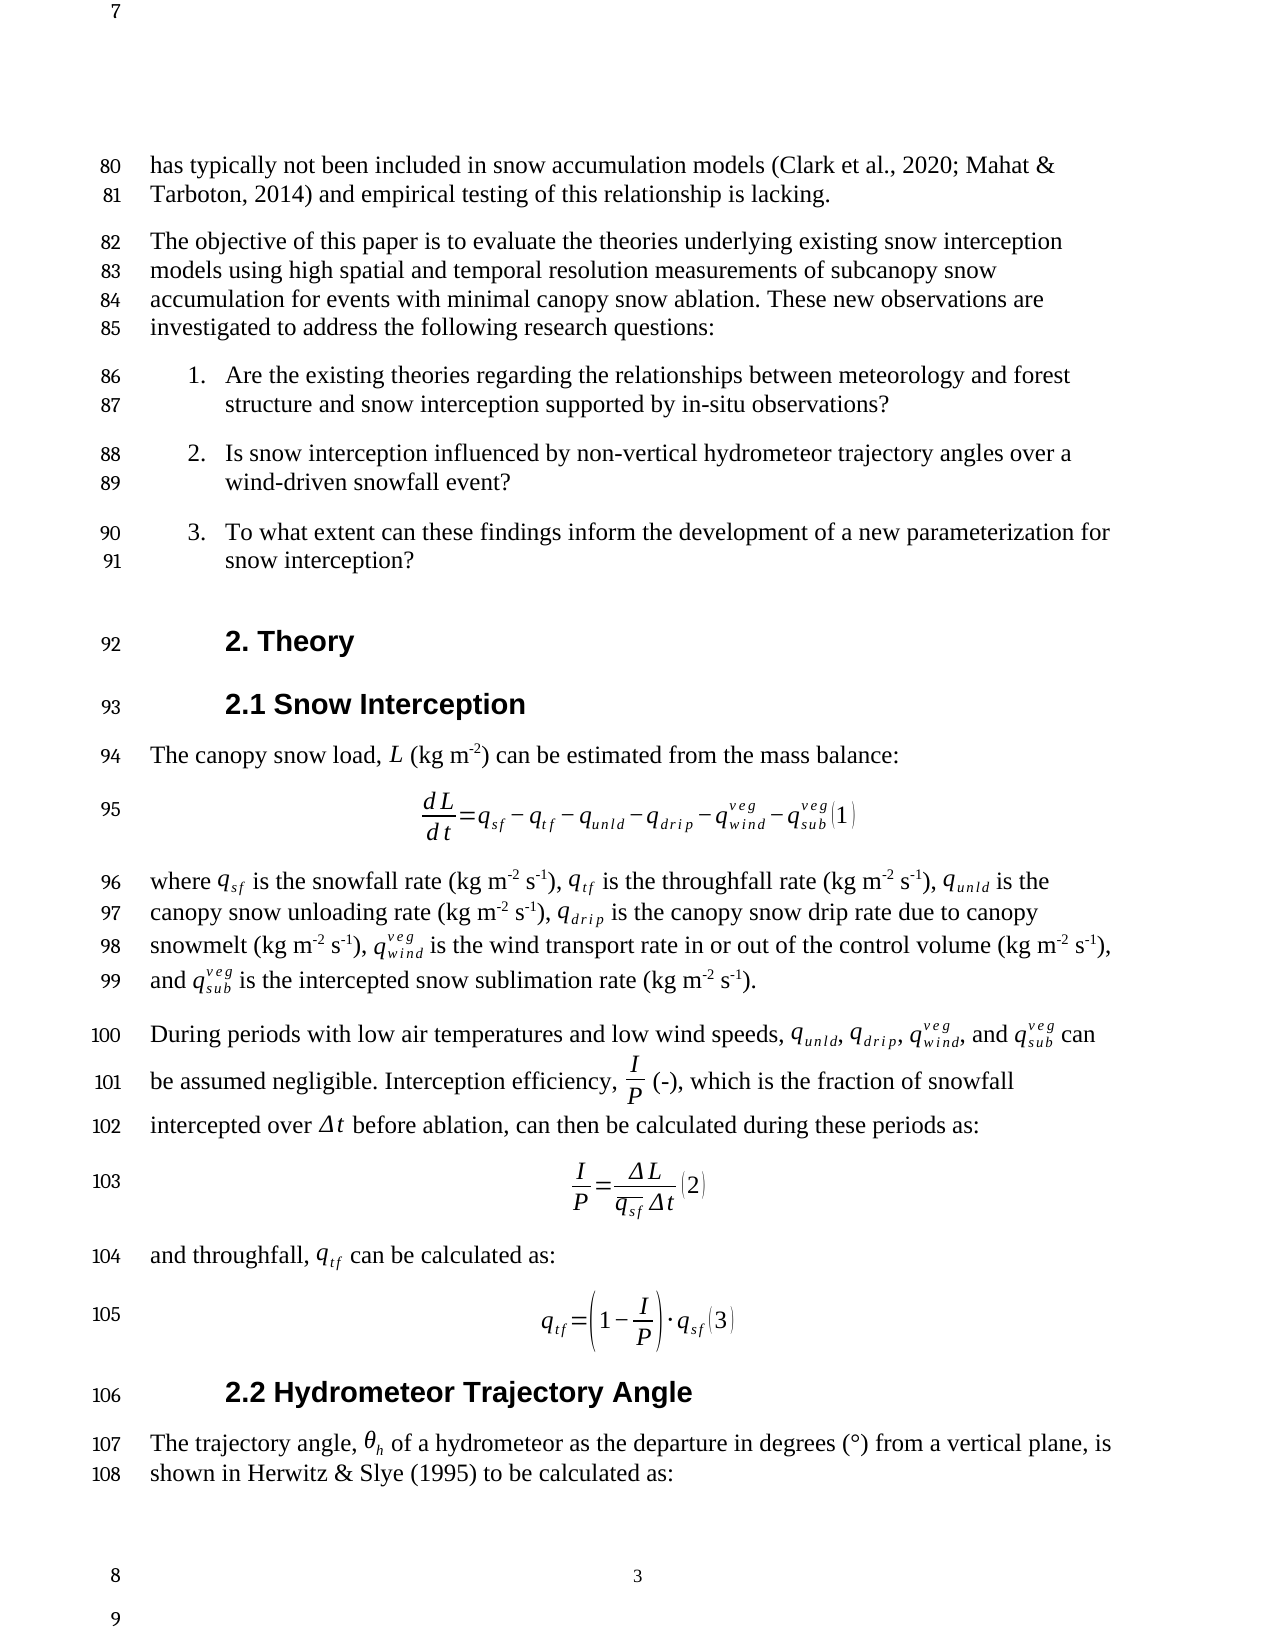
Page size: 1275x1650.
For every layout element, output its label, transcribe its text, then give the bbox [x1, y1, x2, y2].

text The objective of this paper is to evaluate the theories underlying existing snow interception models using high spatial and temporal resolution measurements of subcanopy snow accumulation for events with minimal canopy snow ablation. These new observations are investigated to address the following research questions: [150, 226, 1125, 341]
text The canopy snow load, (kg m-2) can be estimated from the mass balance: [150, 740, 1125, 768]
subtitle 2.1 Snow Interception [150, 687, 1125, 721]
list Are the existing theories regarding the relationships between meteorology and forest structure and snow interception supported by in-situ observations? [187, 360, 1125, 417]
text The trajectory angle, of a hydrometeor as the departure in degrees (°) from a vertical plane, is shown in Herwitz & Slye (1995) to be calculated as: [150, 1427, 1125, 1487]
text where is the snowfall rate (kg m-2 s-1), is the throughfall rate (kg m-2 s-1), is the canopy snow unloading rate (kg m-2 s-1), is the canopy snow drip rate due to canopy snowmelt (kg m-2 s-1), is the wind transport rate in or out of the control volume (kg m-2 s-1), and is the intercepted snow sublimation rate (kg m-2 s-1). [150, 865, 1125, 997]
text During periods with low air temperatures and low wind speeds, , , , and can be assumed negligible. Interception efficiency, (-), which is the fraction of snowfall intercepted over before ablation, can then be calculated during these periods as: [150, 1016, 1125, 1139]
list To what extent can these findings inform the development of a new parameterization for snow interception? [187, 517, 1125, 574]
subtitle 2.2 Hydrometeor Trajectory Angle [150, 1375, 1125, 1408]
subtitle 2. Theory [150, 624, 1125, 658]
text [150, 150, 1125, 207]
list Is snow interception influenced by non-vertical hydrometeor trajectory angles over a wind-driven snowfall event? [187, 438, 1125, 496]
text and throughfall, can be calculated as: [150, 1239, 1125, 1270]
